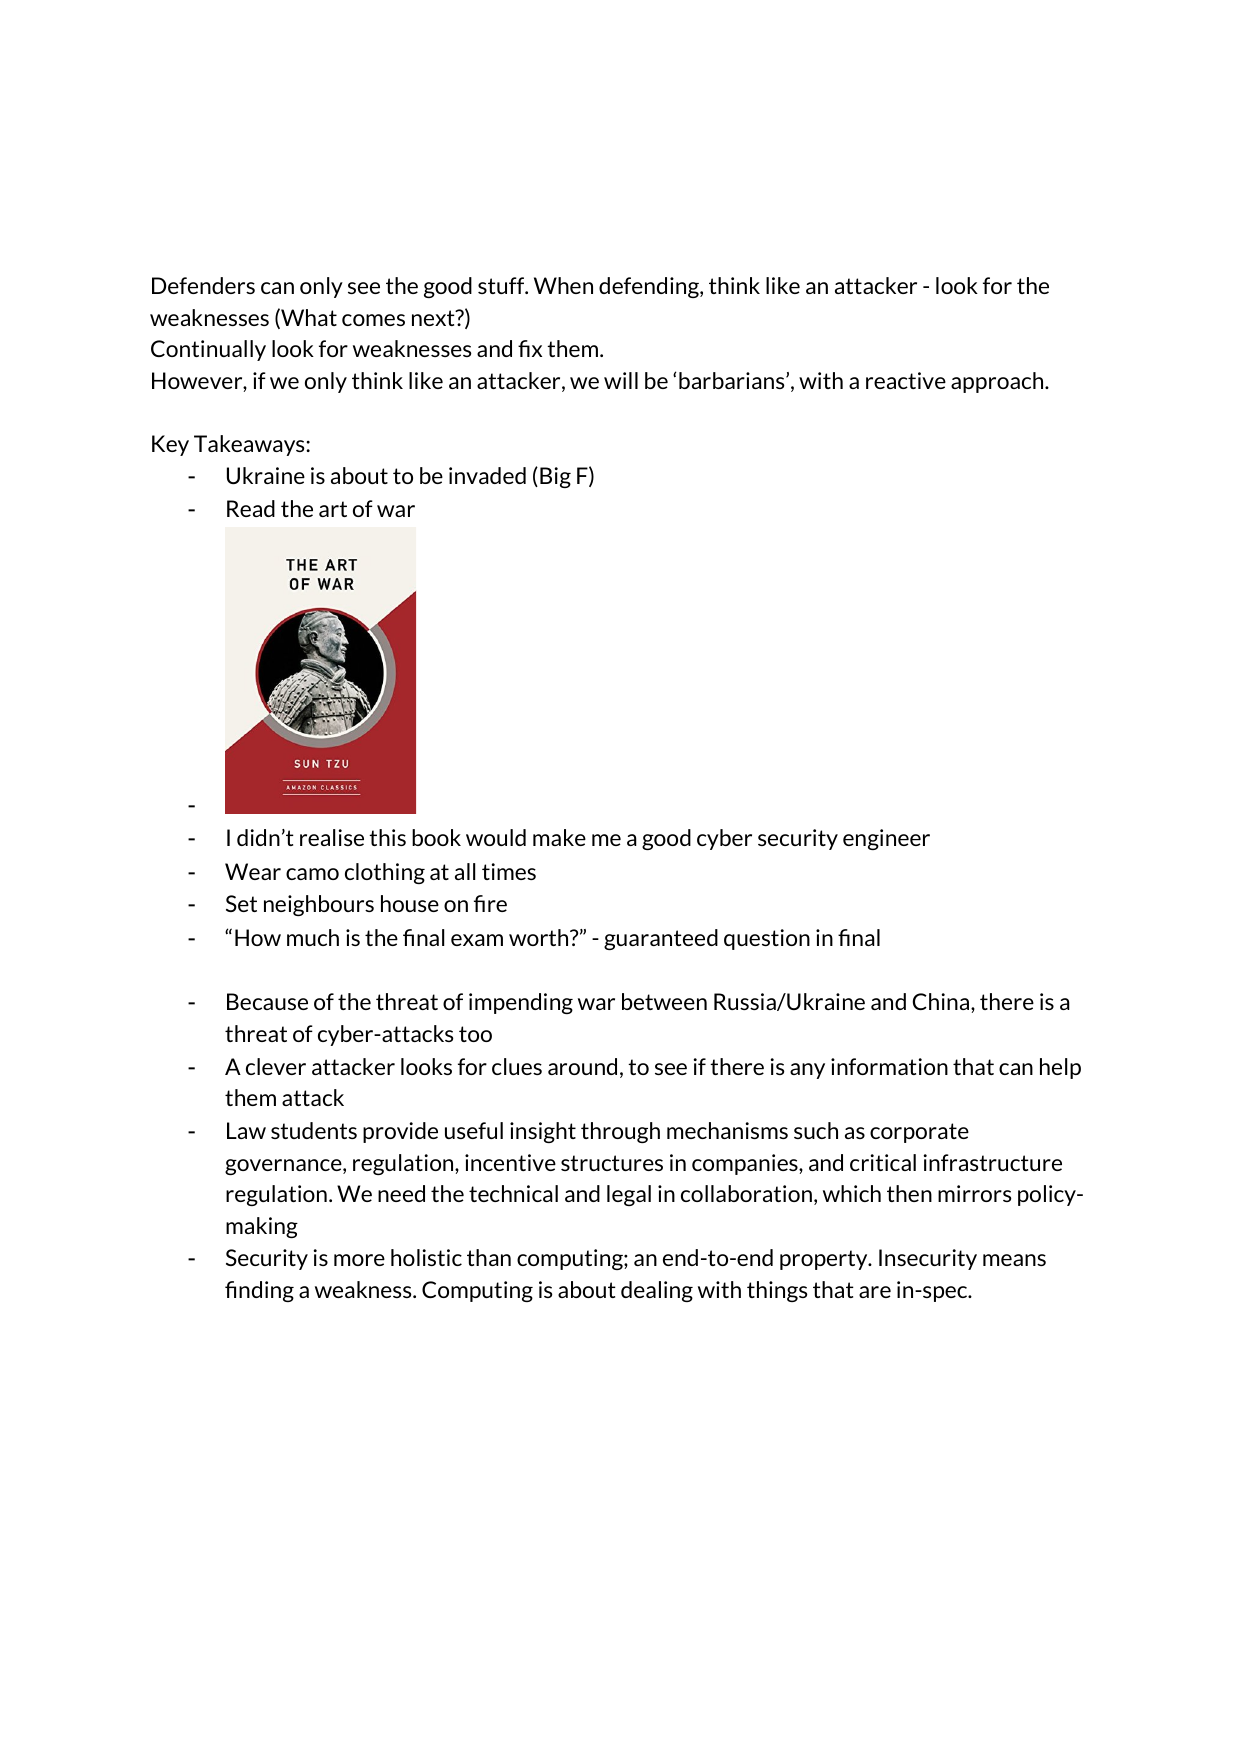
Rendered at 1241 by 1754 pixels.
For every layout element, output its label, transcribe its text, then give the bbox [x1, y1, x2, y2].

text However, if we only think like an attacker, we will be ‘barbarians’, with a reactive approach. [150, 366, 1090, 394]
text Continually look for weaknesses and fix them. [150, 335, 1090, 362]
text Key Takeaways: [150, 429, 1090, 457]
list Security is more holistic than computing; an end-to-end property. Insecurity means finding a weakness. Computing is about dealing with things that are in-spec. [187, 1243, 1090, 1304]
list Read the art of war [187, 494, 1090, 523]
list Set neighbours house on fire [187, 889, 1090, 918]
list “How much is the final exam worth?” - guaranteed question in final [187, 922, 1090, 951]
picture [225, 527, 417, 814]
list Law students provide useful insight through mechanisms such as corporate governance, regulation, incentive structures in companies, and critical infrastructure regulation. We need the technical and legal in collaboration, which then mirrors policy-making [187, 1116, 1090, 1239]
text Defenders can only see the good stuff. When defending, think like an attacker - look for the weaknesses (What comes next?) [150, 272, 1090, 331]
list A clever attacker looks for clues around, to see if there is any information that can help them attack [187, 1051, 1090, 1112]
list Wear camo clothing at all times [187, 856, 1090, 885]
list I didn’t realise this book would make me a good cyber security engineer [187, 823, 1090, 852]
list Ukraine is about to be invaded (Big F) [187, 461, 1090, 490]
list Because of the threat of impending war between Russia/Ukraine and China, there is a threat of cyber-attacks too [187, 987, 1090, 1047]
